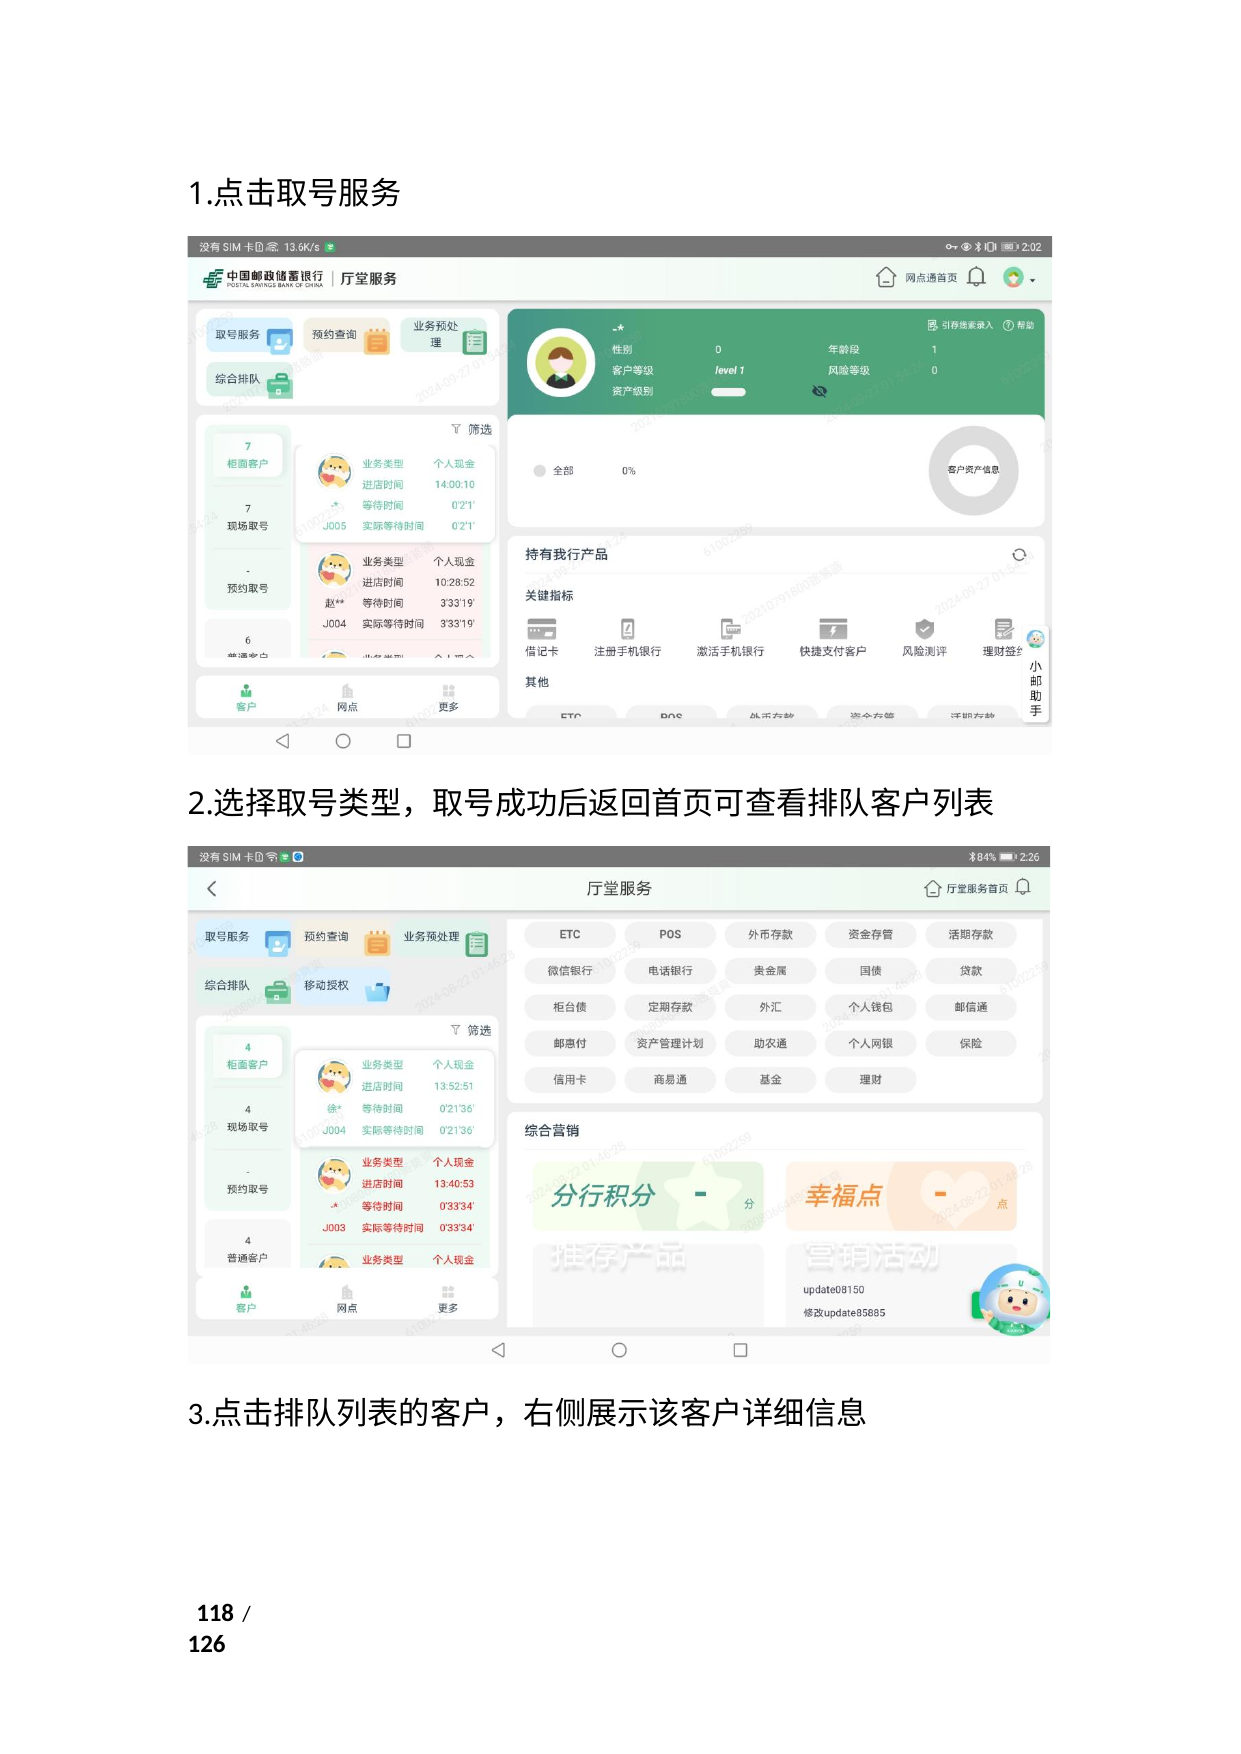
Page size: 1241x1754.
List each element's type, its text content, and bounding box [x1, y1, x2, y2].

picture [187, 236, 1053, 755]
picture [187, 846, 1050, 1364]
text 3.点击排队列表的客户，右侧展示该客户详细信息 [187, 1379, 1053, 1444]
text 1.点击取号服务 [187, 159, 1053, 224]
text 2.选择取号类型，取号成功后返回首页可查看排队客户列表 [187, 769, 1053, 834]
